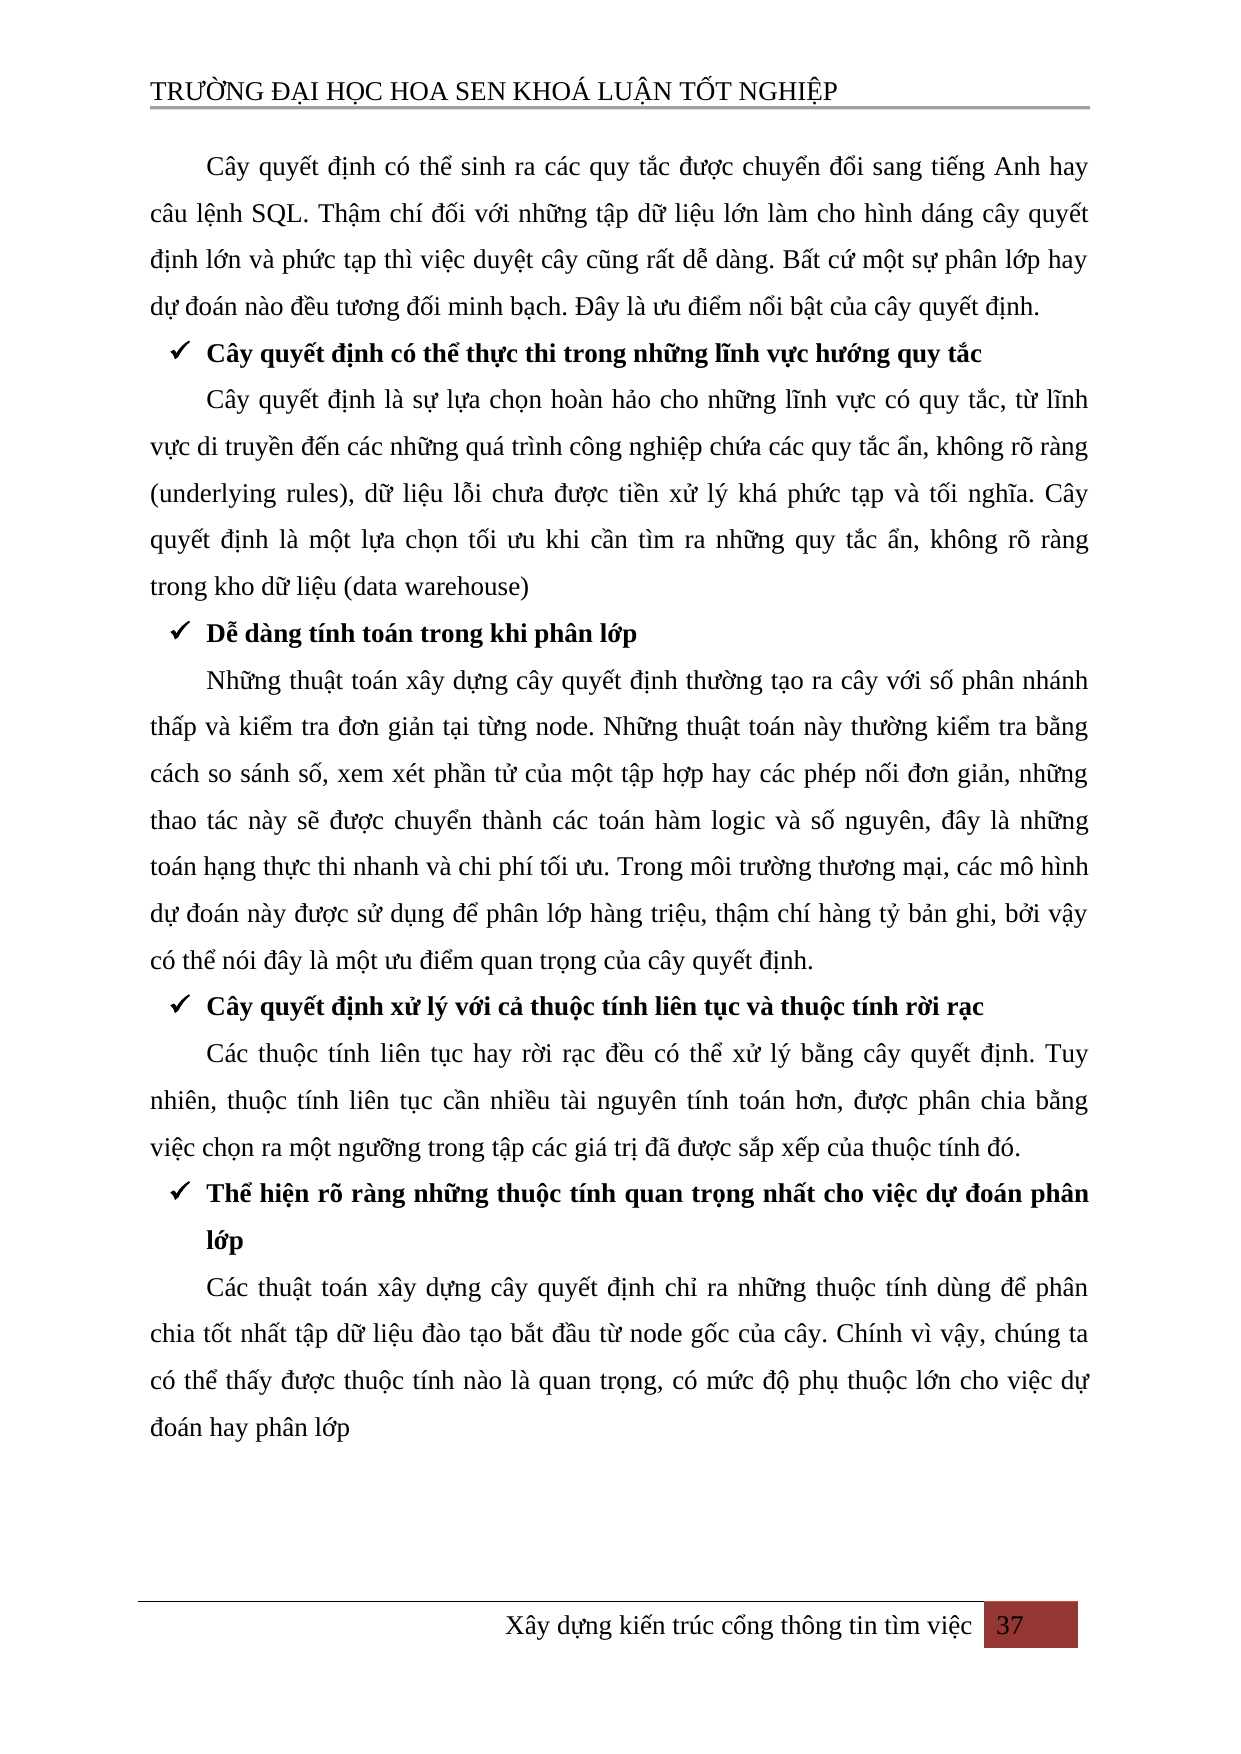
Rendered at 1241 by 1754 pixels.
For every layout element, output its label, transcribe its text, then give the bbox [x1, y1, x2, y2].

list Cây quyết định xử lý với cả thuộc tính liên tục và thuộc tính rời rạc [169, 990, 1090, 1022]
list Những thuật toán xây dựng cây quyết định thường tạo ra cây với số phân nhánh thấp và kiểm tra đơn giản tại từng node. Những thuật toán này thường kiểm tra bằng cách so sánh số, xem xét phần tử của một tập hợp hay các phép nối đơn giản, những thao tác này sẽ được chuyển thành các toán hàm logic và số nguyên, đây là những toán hạng thực thi nhanh và chi phí tối ưu. Trong môi trường thương mại, các mô hình dự đoán này được sử dụng để phân lớp hàng triệu, thậm chí hàng tỷ bản ghi, bởi vậy có thể nói đây là một ưu điểm quan trọng của cây quyết định. [150, 664, 1090, 975]
list Cây quyết định có thể thực thi trong những lĩnh vực hướng quy tắc [169, 337, 1090, 368]
list Cây quyết định có thể sinh ra các quy tắc được chuyển đổi sang tiếng Anh hay câu lệnh SQL. Thậm chí đối với những tập dữ liệu lớn làm cho hình dáng cây quyết định lớn và phức tạp thì việc duyệt cây cũng rất dễ dàng. Bất cứ một sự phân lớp hay dự đoán nào đều tương đối minh bạch. Đây là ưu điểm nổi bật của cây quyết định. [150, 150, 1090, 321]
list Các thuật toán xây dựng cây quyết định chỉ ra những thuộc tính dùng để phân chia tốt nhất tập dữ liệu đào tạo bắt đầu từ node gốc của cây. Chính vì vậy, chúng ta có thể thấy được thuộc tính nào là quan trọng, có mức độ phụ thuộc lớn cho việc dự đoán hay phân lớp [150, 1271, 1090, 1442]
list Dễ dàng tính toán trong khi phân lớp [169, 617, 1090, 648]
list Thể hiện rõ ràng những thuộc tính quan trọng nhất cho việc dự đoán phân lớp [169, 1177, 1090, 1255]
list Các thuộc tính liên tục hay rời rạc đều có thể xử lý bằng cây quyết định. Tuy nhiên, thuộc tính liên tục cần nhiều tài nguyên tính toán hơn, được phân chia bằng việc chọn ra một ngưỡng trong tập các giá trị đã được sắp xếp của thuộc tính đó. [150, 1037, 1090, 1162]
list Cây quyết định là sự lựa chọn hoàn hảo cho những lĩnh vực có quy tắc, từ lĩnh vực di truyền đến các những quá trình công nghiệp chứa các quy tắc ẩn, không rõ ràng (underlying rules), dữ liệu lỗi chưa được tiền xử lý khá phức tạp và tối nghĩa. Cây quyết định là một lựa chọn tối ưu khi cần tìm ra những quy tắc ẩn, không rõ ràng trong kho dữ liệu (data warehouse) [150, 383, 1090, 601]
